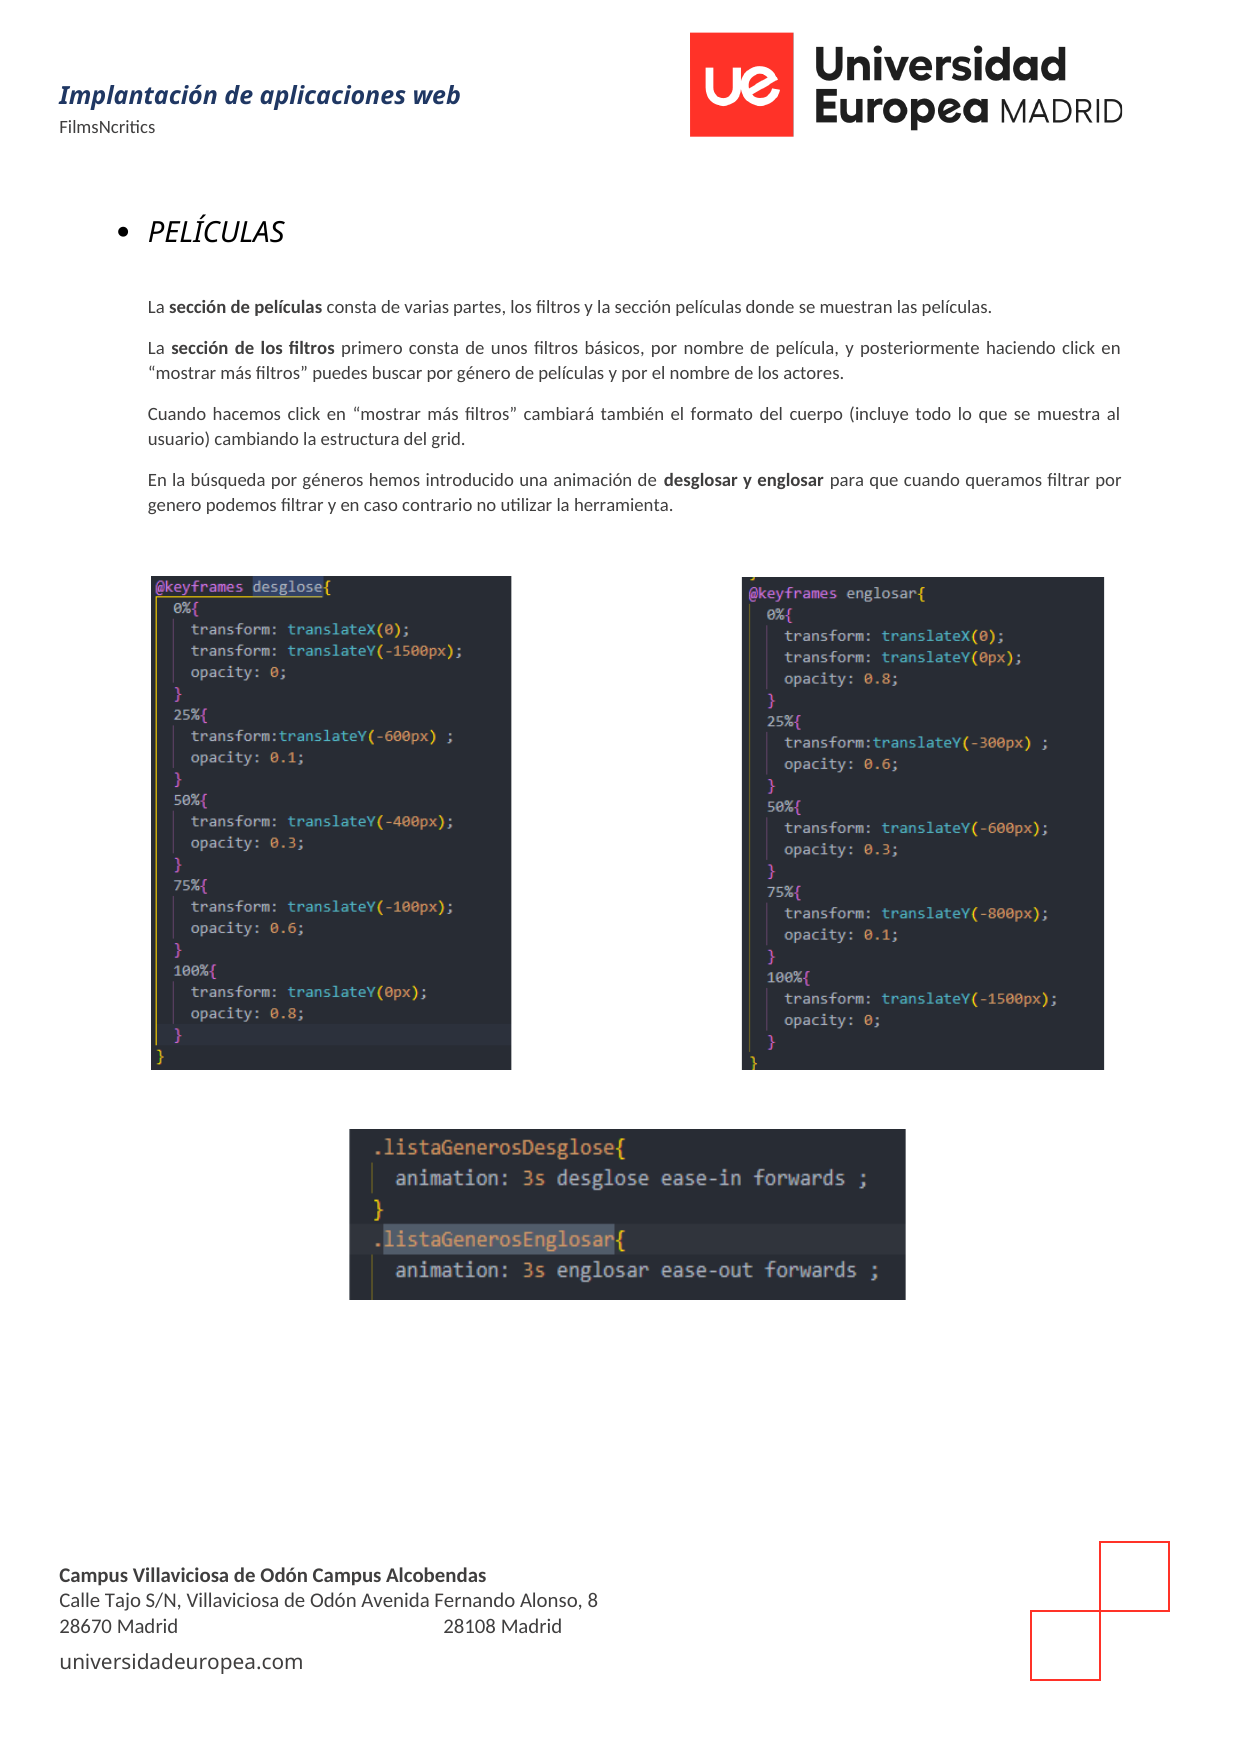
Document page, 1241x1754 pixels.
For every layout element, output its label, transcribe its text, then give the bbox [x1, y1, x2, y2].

text Cuando hacemos click en “mostrar más filtros” cambiará también el formato del cuerpo (incluye todo lo que se muestra al usuario) cambiando la estructura del grid. [148, 402, 1122, 450]
picture [349, 1129, 906, 1300]
text La sección de los filtros primero consta de unos filtros básicos, por nombre de película, y posteriormente haciendo click en “mostrar más filtros” puedes buscar por género de películas y por el nombre de los actores. [148, 336, 1122, 384]
text En la búsqueda por géneros hemos introducido una animación de desglosar y englosar para que cuando queramos filtrar por genero podemos filtrar y en caso contrario no utilizar la herramienta. [148, 468, 1122, 516]
picture [690, 32, 1123, 137]
picture [151, 576, 512, 1070]
subtitle PELÍCULAS [118, 211, 1122, 251]
picture [741, 577, 1105, 1070]
text La sección de películas consta de varias partes, los filtros y la sección películas donde se muestran las películas. [148, 295, 1122, 318]
